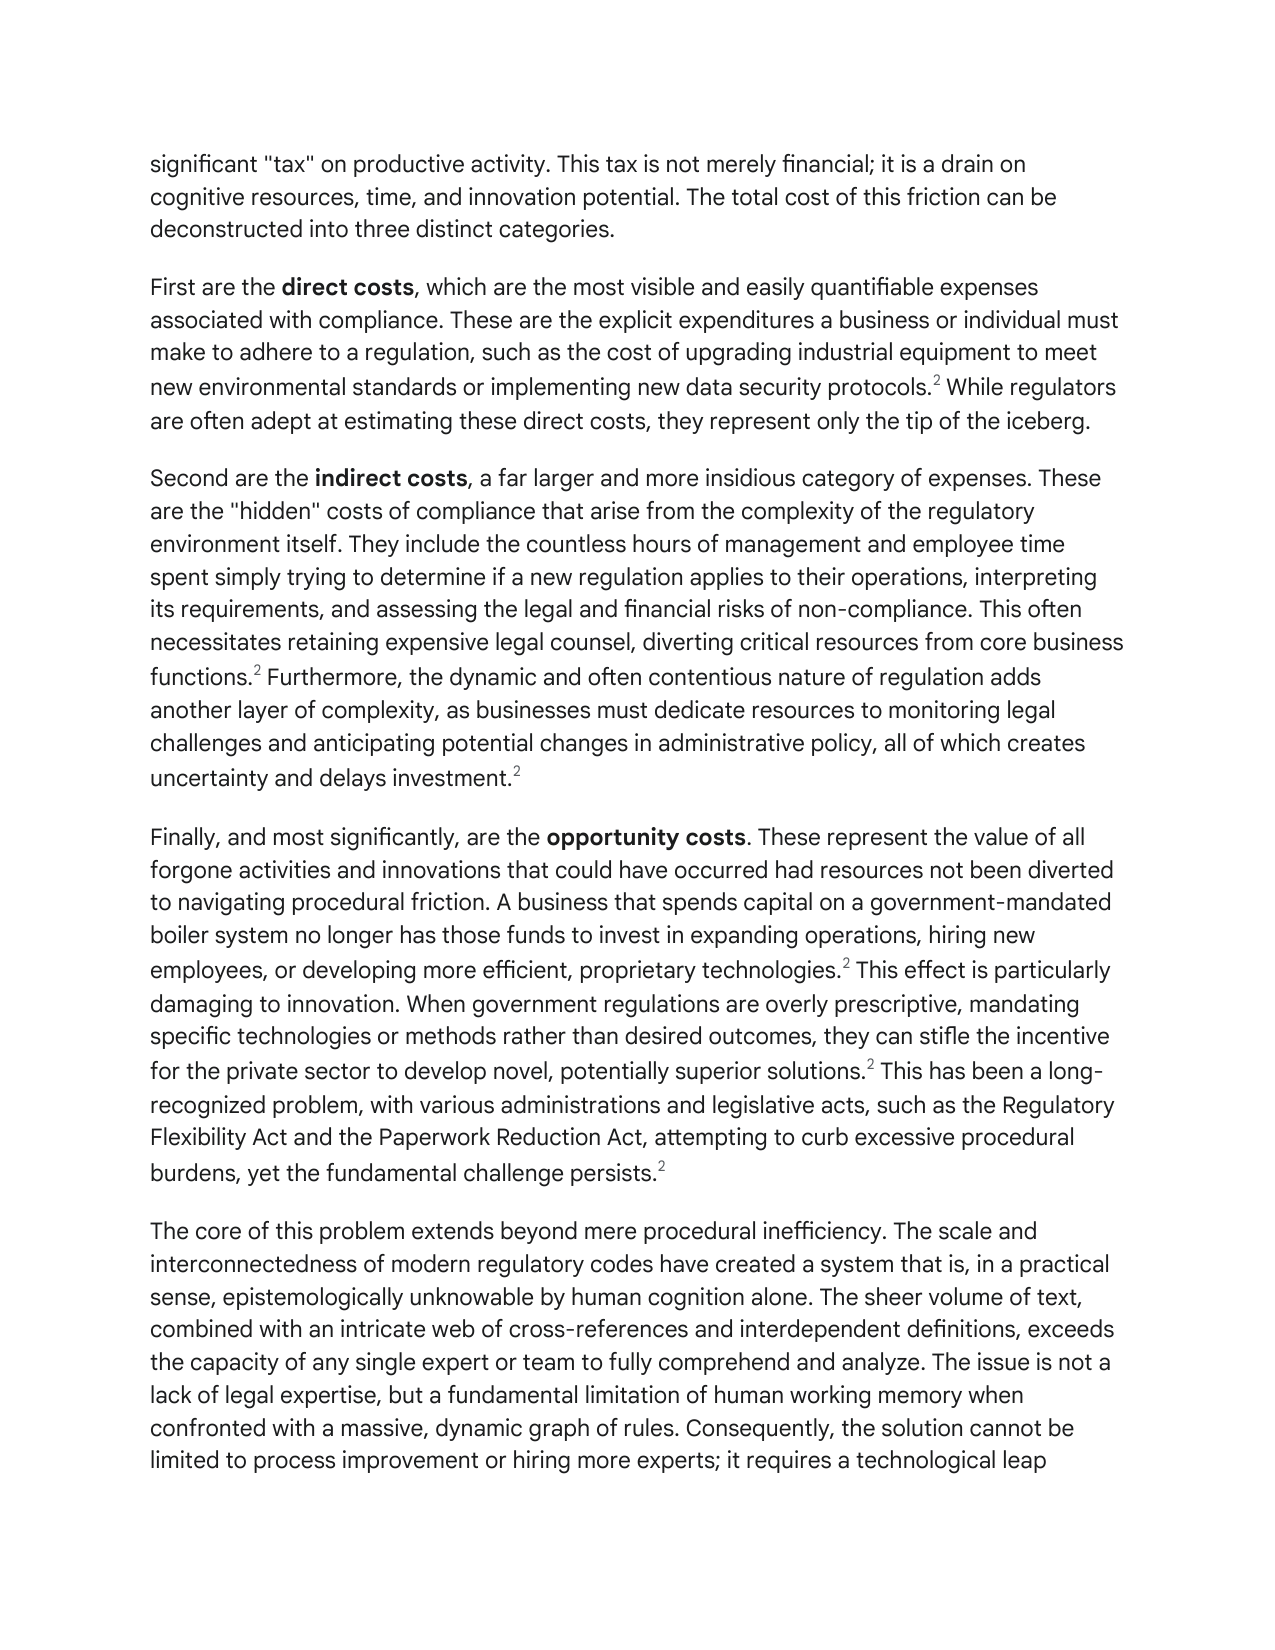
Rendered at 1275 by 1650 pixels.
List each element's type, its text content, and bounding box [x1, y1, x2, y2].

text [150, 1217, 1125, 1475]
text First are the direct costs, which are the most visible and easily quantifiable expenses associated with compliance. These are the explicit expenditures a business or individual must make to adhere to a regulation, such as the cost of upgrading industrial equipment to meet new environmental standards or implementing new data security protocols.2 While regulators are often adept at estimating these direct costs, they represent only the tip of the iceberg. [150, 273, 1125, 436]
text Finally, and most significantly, are the opportunity costs. These represent the value of all forgone activities and innovations that could have occurred had resources not been diverted to navigating procedural friction. A business that spends capital on a government-mandated boiler system no longer has those funds to invest in expanding operations, hiring new employees, or developing more efficient, proprietary technologies.2 This effect is particularly damaging to innovation. When government regulations are overly prescriptive, mandating specific technologies or methods rather than desired outcomes, they can stifle the incentive for the private sector to develop novel, potentially superior solutions.2 This has been a long-recognized problem, with various administrations and legislative acts, such as the Regulatory Flexibility Act and the Paperwork Reduction Act, attempting to curb excessive procedural burdens, yet the fundamental challenge persists.2 [150, 823, 1125, 1188]
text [150, 150, 1125, 244]
text Second are the indirect costs, a far larger and more insidious category of expenses. These are the "hidden" costs of compliance that arise from the complexity of the regulatory environment itself. They include the countless hours of management and employee time spent simply trying to determine if a new regulation applies to their operations, interpreting its requirements, and assessing the legal and financial risks of non-compliance. This often necessitates retaining expensive legal counsel, diverting critical resources from core business functions.2 Furthermore, the dynamic and often contentious nature of regulation adds another layer of complexity, as businesses must dedicate resources to monitoring legal challenges and anticipating potential changes in administrative policy, all of which creates uncertainty and delays investment.2 [150, 465, 1125, 794]
